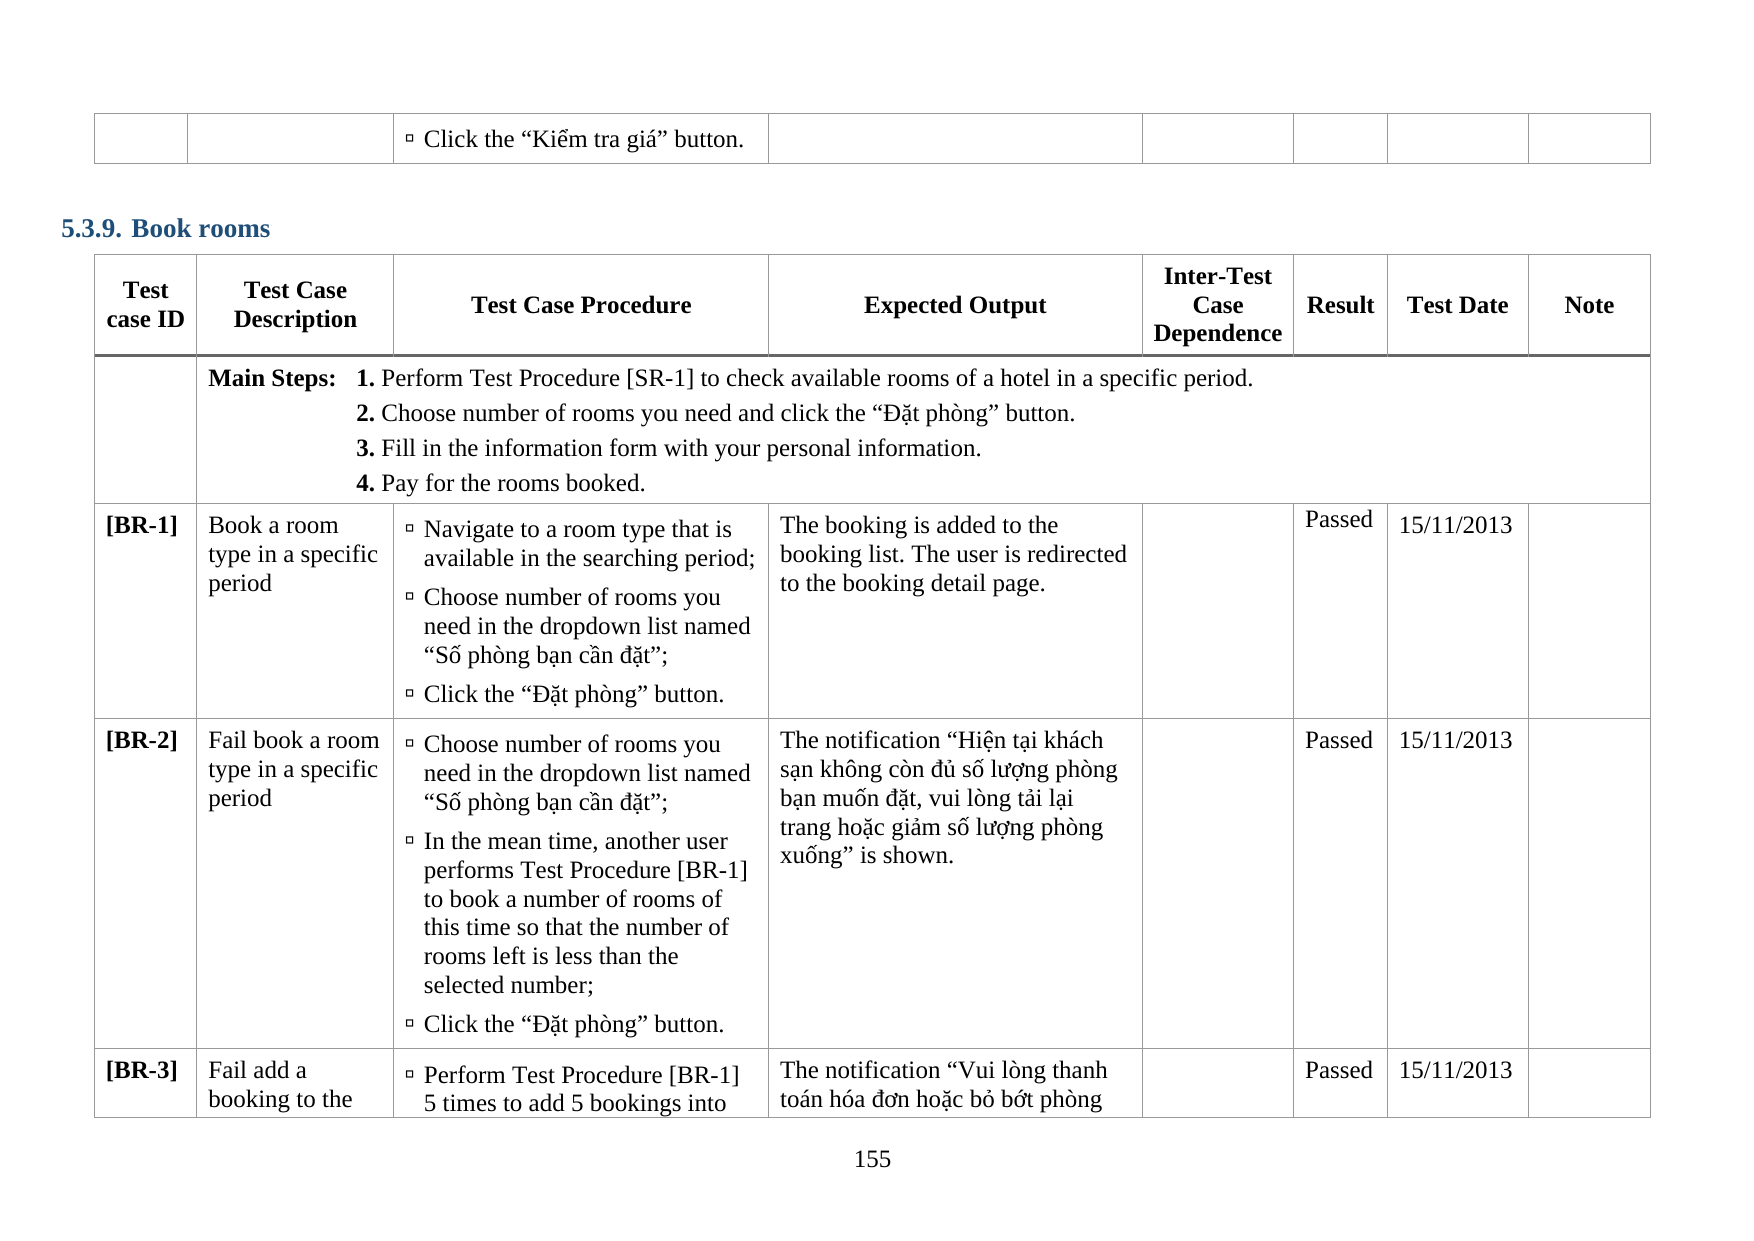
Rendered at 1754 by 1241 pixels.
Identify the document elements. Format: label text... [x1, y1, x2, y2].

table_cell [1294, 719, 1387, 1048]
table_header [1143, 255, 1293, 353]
subtitle Book rooms [122, 212, 1651, 243]
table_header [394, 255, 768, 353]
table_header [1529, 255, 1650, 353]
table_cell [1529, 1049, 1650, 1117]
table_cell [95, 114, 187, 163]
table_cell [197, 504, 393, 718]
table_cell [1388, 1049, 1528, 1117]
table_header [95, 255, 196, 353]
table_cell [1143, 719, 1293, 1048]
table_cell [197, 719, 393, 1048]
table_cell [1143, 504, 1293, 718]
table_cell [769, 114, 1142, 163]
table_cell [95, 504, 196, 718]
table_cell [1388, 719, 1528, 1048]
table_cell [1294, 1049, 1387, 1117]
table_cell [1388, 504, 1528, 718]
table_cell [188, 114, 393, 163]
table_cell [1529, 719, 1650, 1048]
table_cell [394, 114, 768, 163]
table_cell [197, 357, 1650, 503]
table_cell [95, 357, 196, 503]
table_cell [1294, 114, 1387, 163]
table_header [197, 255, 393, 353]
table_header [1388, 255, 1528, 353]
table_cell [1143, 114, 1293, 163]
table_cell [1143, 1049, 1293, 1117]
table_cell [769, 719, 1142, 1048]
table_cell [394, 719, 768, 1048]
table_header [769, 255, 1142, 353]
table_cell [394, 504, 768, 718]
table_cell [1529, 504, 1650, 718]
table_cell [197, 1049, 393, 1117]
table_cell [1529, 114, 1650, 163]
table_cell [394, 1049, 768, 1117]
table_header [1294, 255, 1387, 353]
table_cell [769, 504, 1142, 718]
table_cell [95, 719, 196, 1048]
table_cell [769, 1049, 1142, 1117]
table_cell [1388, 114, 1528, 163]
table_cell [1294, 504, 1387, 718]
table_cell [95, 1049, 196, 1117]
